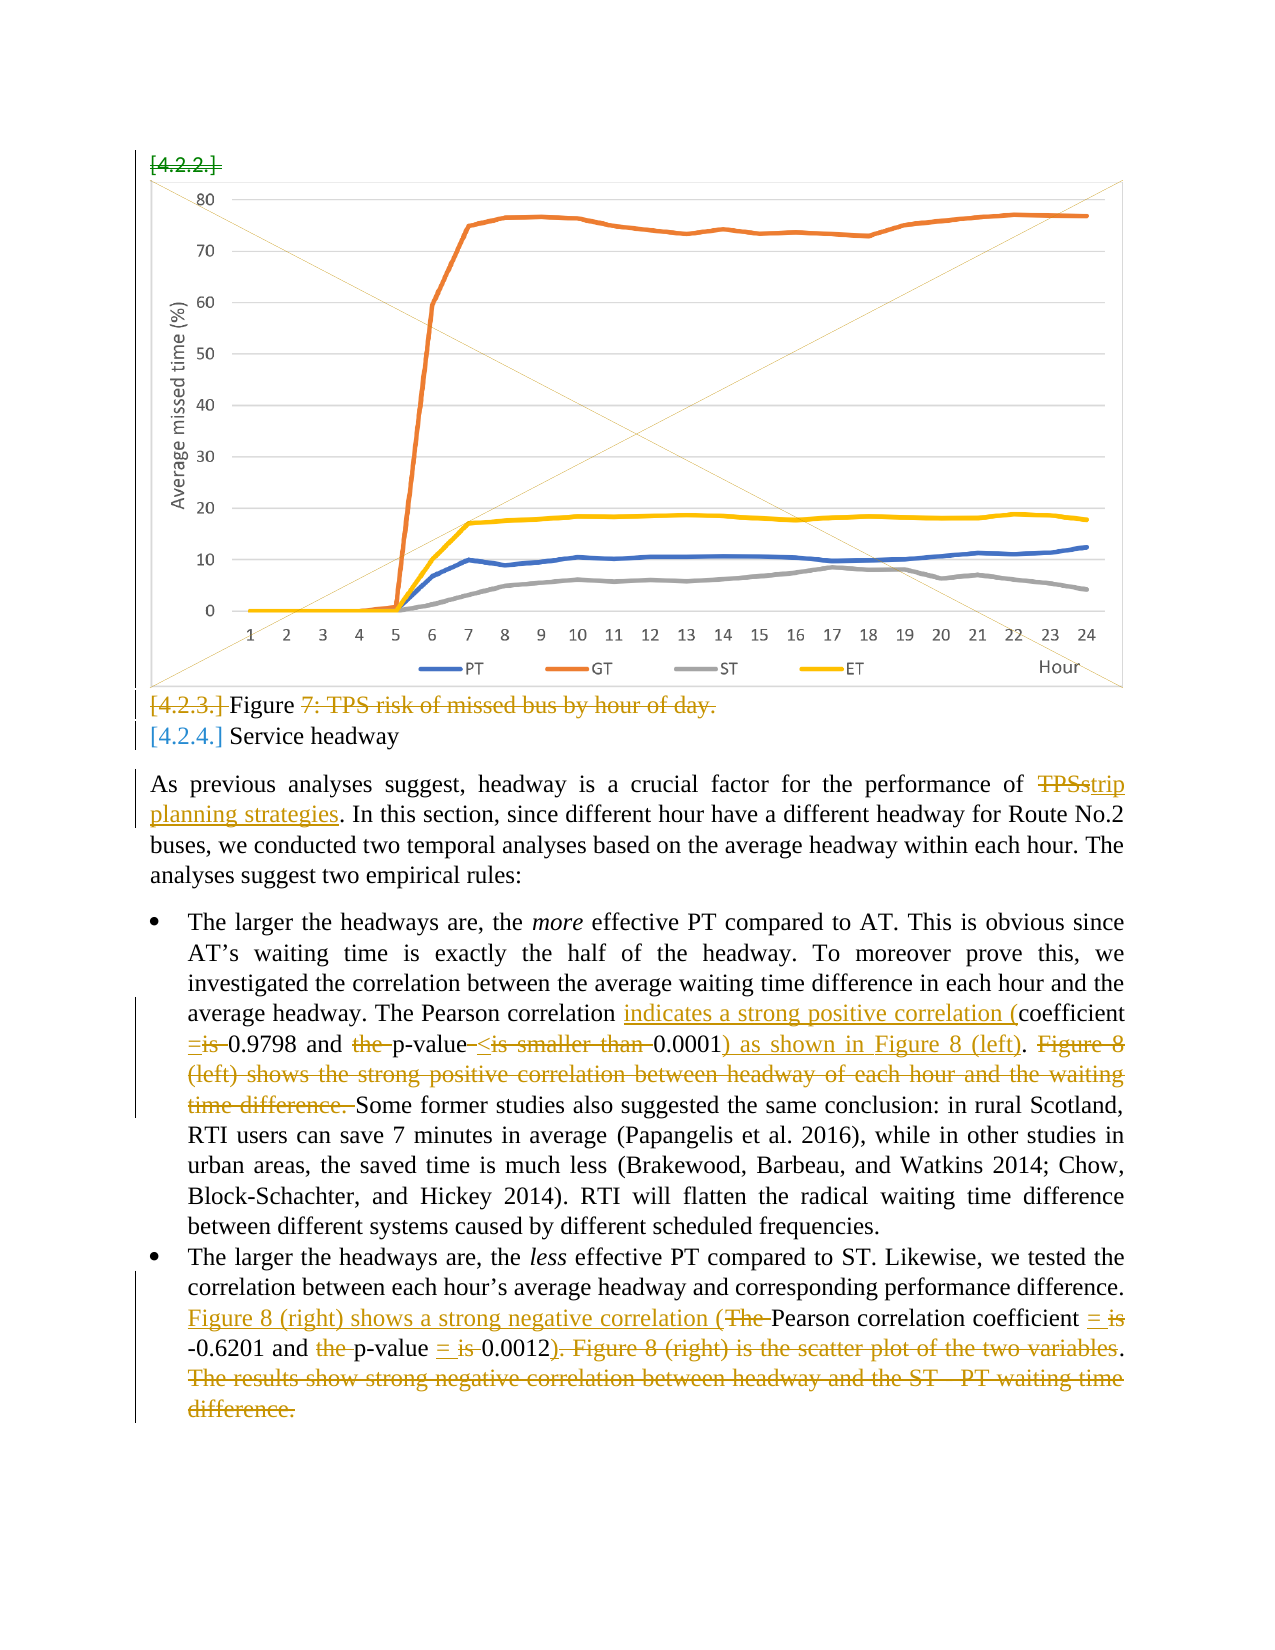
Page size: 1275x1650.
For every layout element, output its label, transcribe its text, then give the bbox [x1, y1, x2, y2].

text As previous analyses suggest, headway is a crucial factor for the performance of . In this section, since different hour have a different headway for Route No.2 buses, we conducted two temporal analyses based on the average headway within each hour. The analyses suggest two empirical rules: [150, 769, 1125, 889]
picture [639, 181, 1123, 687]
picture [152, 435, 1121, 688]
picture [152, 180, 1121, 433]
list The larger the headways are, the less effective PT compared to ST. Likewise, we tested the correlation between each hour’s average headway and corresponding performance difference. Pearson correlation coefficient -0.6201 and p-value 0.0012. [150, 1242, 1125, 1423]
list The larger the headways are, the more effective PT compared to AT. This is obvious since AT’s waiting time is exactly the half of the headway. To moreover prove this, we investigated the correlation between the average waiting time difference in each hour and the average headway. The Pearson correlation coefficient0.9798 and p-value0.0001. Some former studies also suggested the same conclusion: in rural Scotland, RTI users can save 7 minutes in average (Papangelis et al. 2016), while in other studies in urban areas, the saved time is much less (Brakewood, Barbeau, and Watkins 2014; Chow, Block-Schachter, and Hickey 2014). RTI will flatten the radical waiting time difference between different systems caused by different scheduled frequencies. [150, 907, 1125, 1240]
list Service headway [150, 721, 1125, 750]
picture [150, 181, 634, 687]
